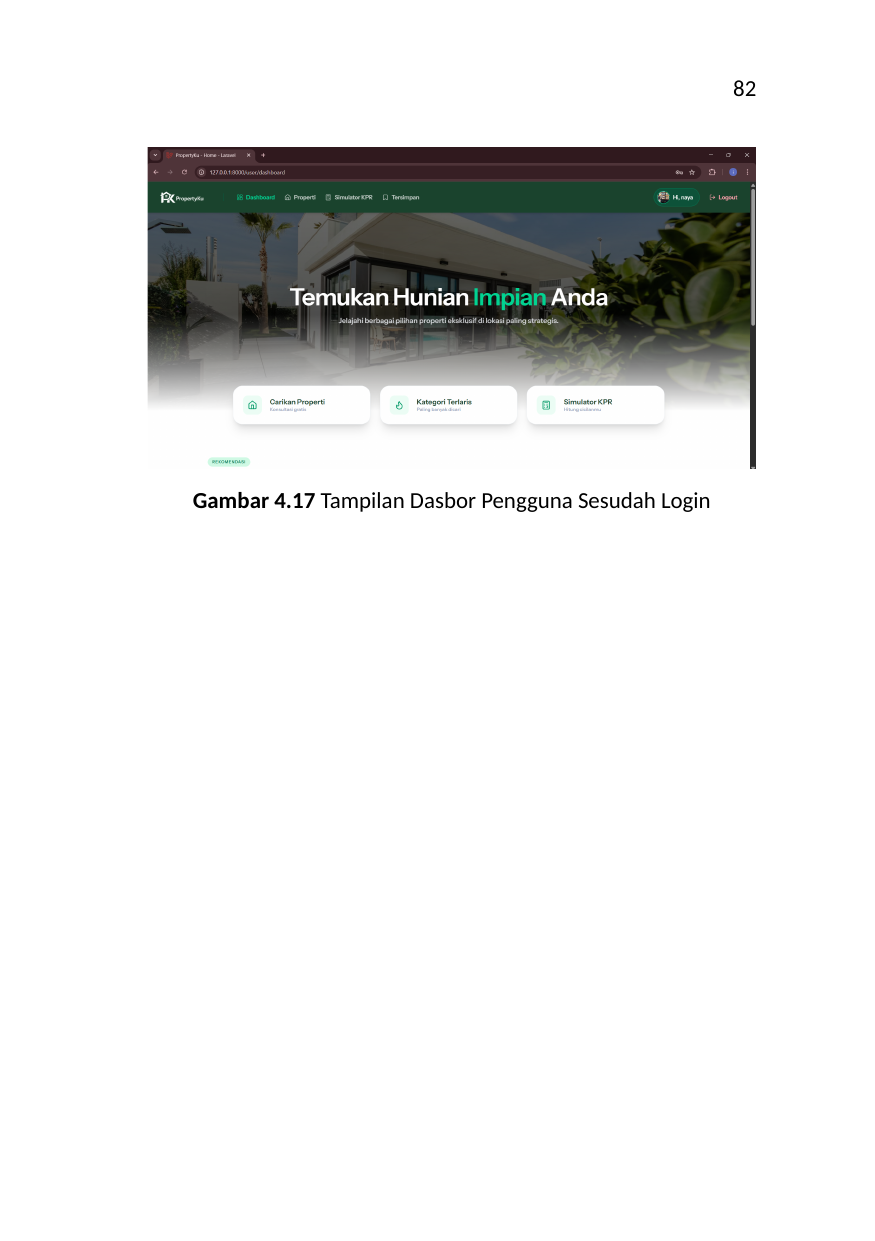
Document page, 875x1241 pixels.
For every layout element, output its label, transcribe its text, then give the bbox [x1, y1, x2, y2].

subtitle Gambar 4.17 Tampilan Dasbor Pengguna Sesudah Login [148, 486, 756, 514]
picture [147, 147, 756, 469]
